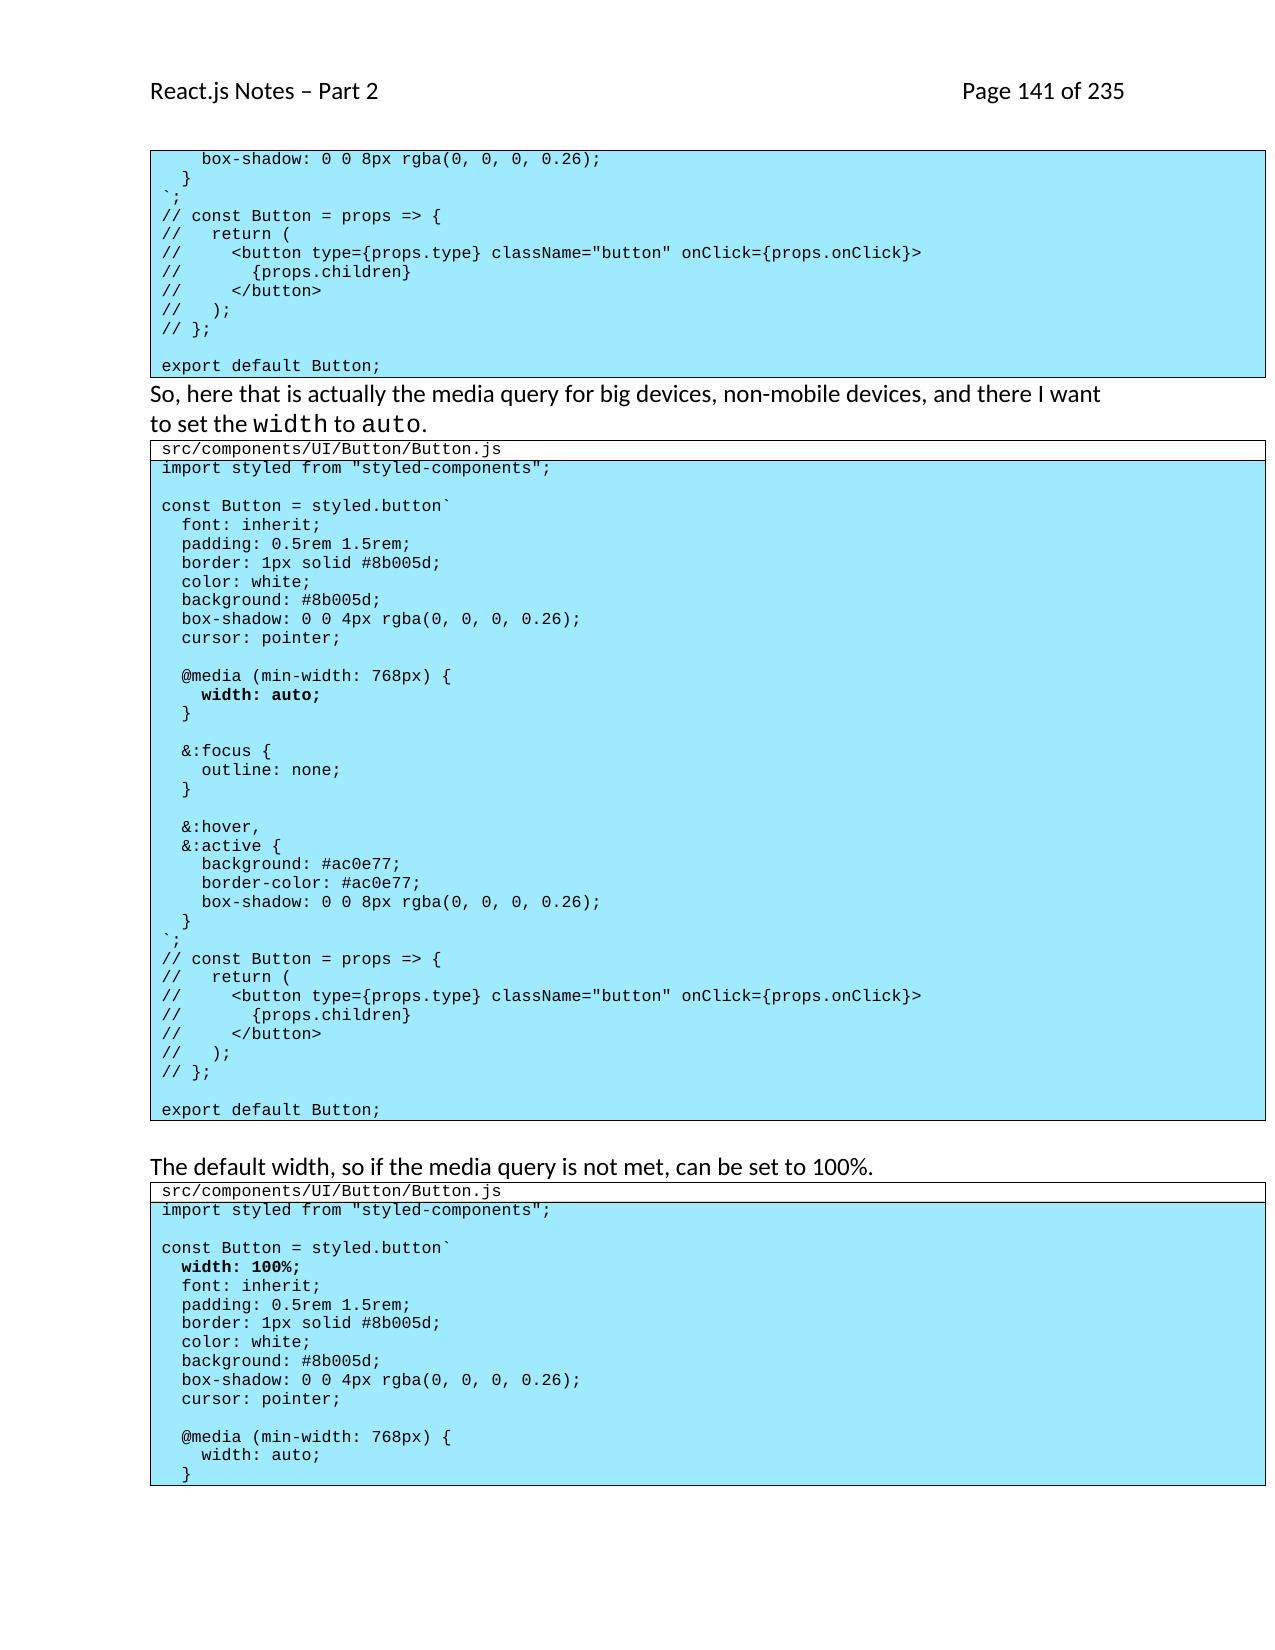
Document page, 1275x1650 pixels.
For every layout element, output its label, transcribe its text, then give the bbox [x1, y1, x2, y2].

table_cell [151, 151, 1265, 377]
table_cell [151, 1203, 1265, 1485]
text The default width, so if the media query is not met, can be set to 100%. [150, 1151, 1125, 1182]
table_header src/components/UI/Button/Button.js [151, 441, 1265, 459]
table_header src/components/UI/Button/Button.js [151, 1183, 1265, 1201]
text So, here that is actually the media query for big devices, non-mobile devices, and there I want to set the width to auto. [150, 378, 1125, 440]
table_cell import styled from "styled-components"; const Button = styled.button` font: inherit; padding: 0.5rem 1.5rem; border: 1px solid #8b005d; color: white; background: #8b005d; box-shadow: 0 0 4px rgba(0, 0, 0, 0.26); cursor: pointer; @media (min-width: 768px) { width: auto; } &:focus { outline: none; } &:hover, &:active { background: #ac0e77; border-color: #ac0e77; box-shadow: 0 0 8px rgba(0, 0, 0, 0.26); } `; // const Button = props => { // return ( // <button type={props.type} className="button" onClick={props.onClick}> // {props.children} // </button> // ); // }; export default Button; [151, 461, 1265, 1120]
